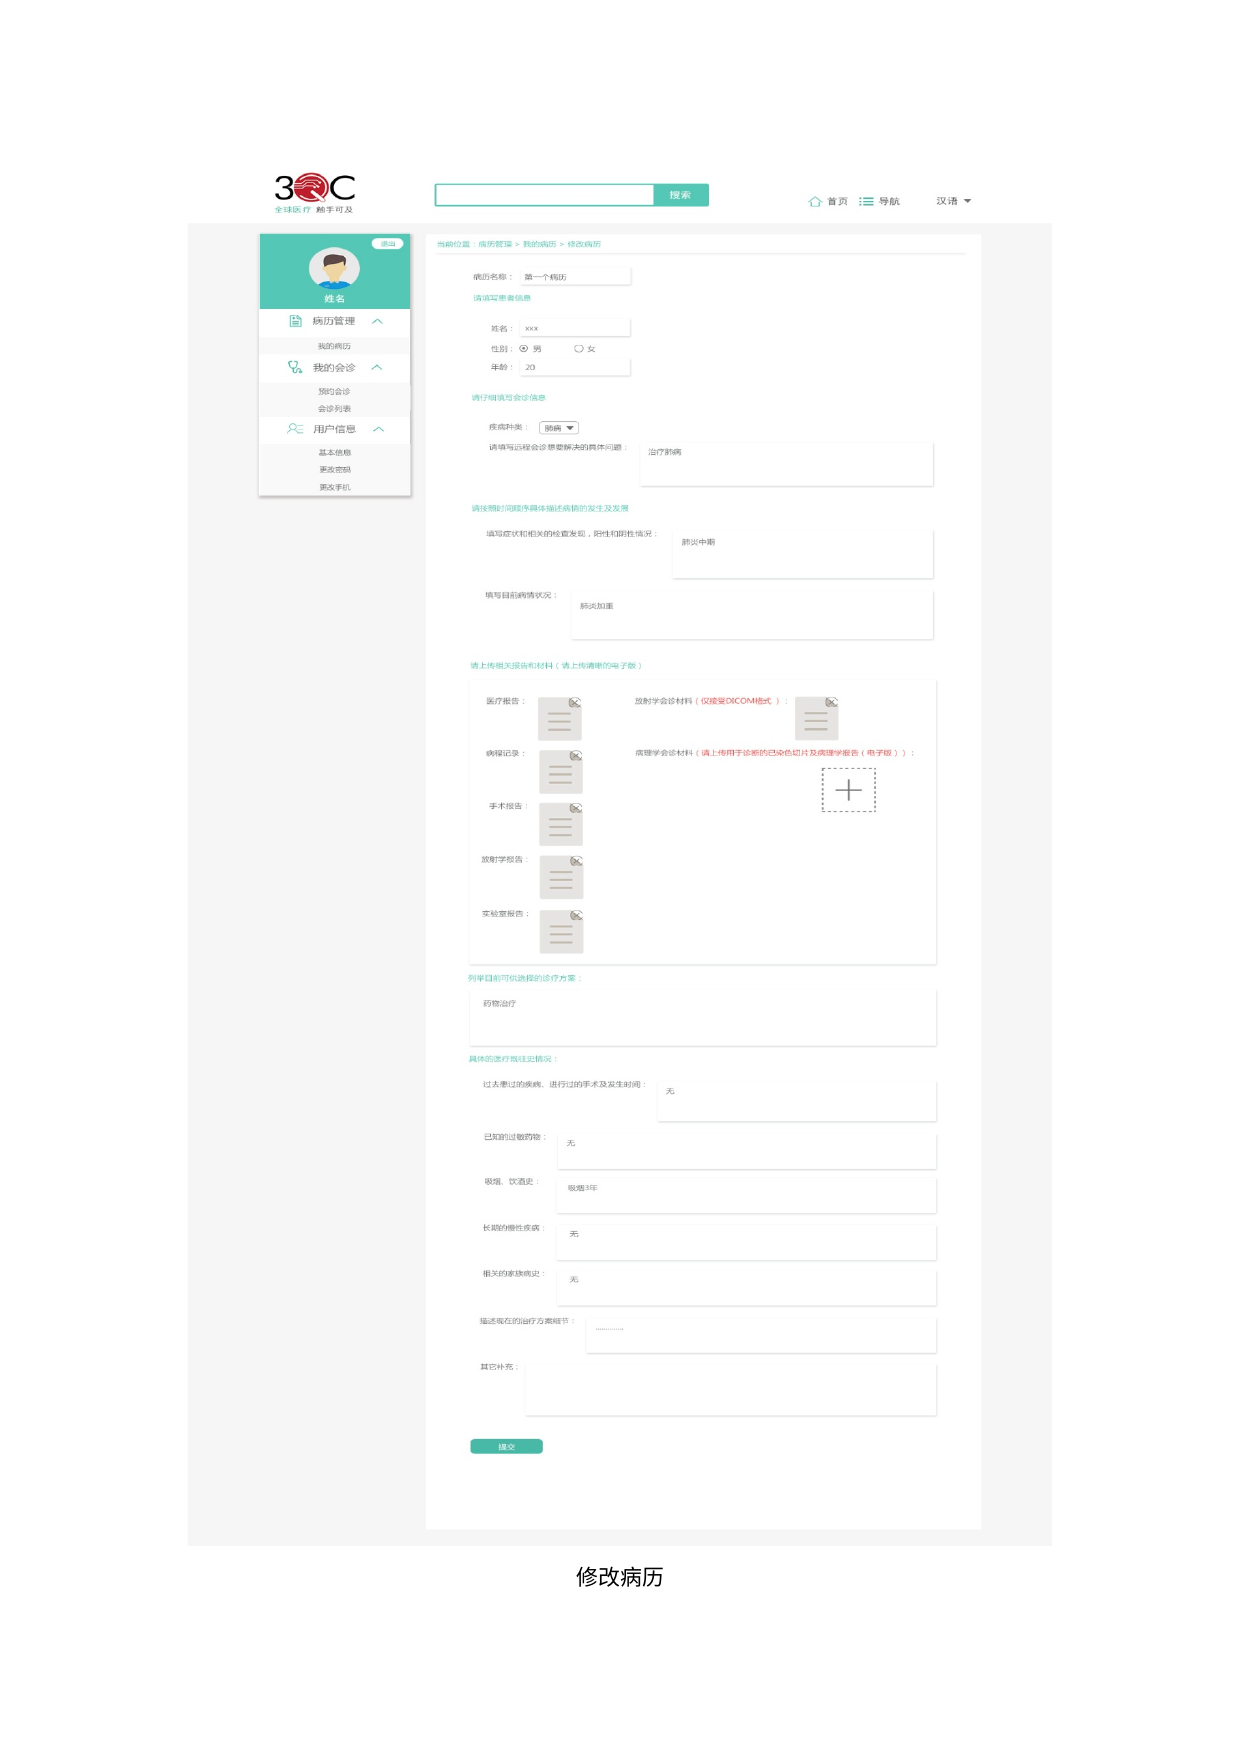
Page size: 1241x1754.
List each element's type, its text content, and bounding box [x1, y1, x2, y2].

picture [187, 162, 1053, 1546]
text 修改病历 [187, 1559, 1053, 1592]
